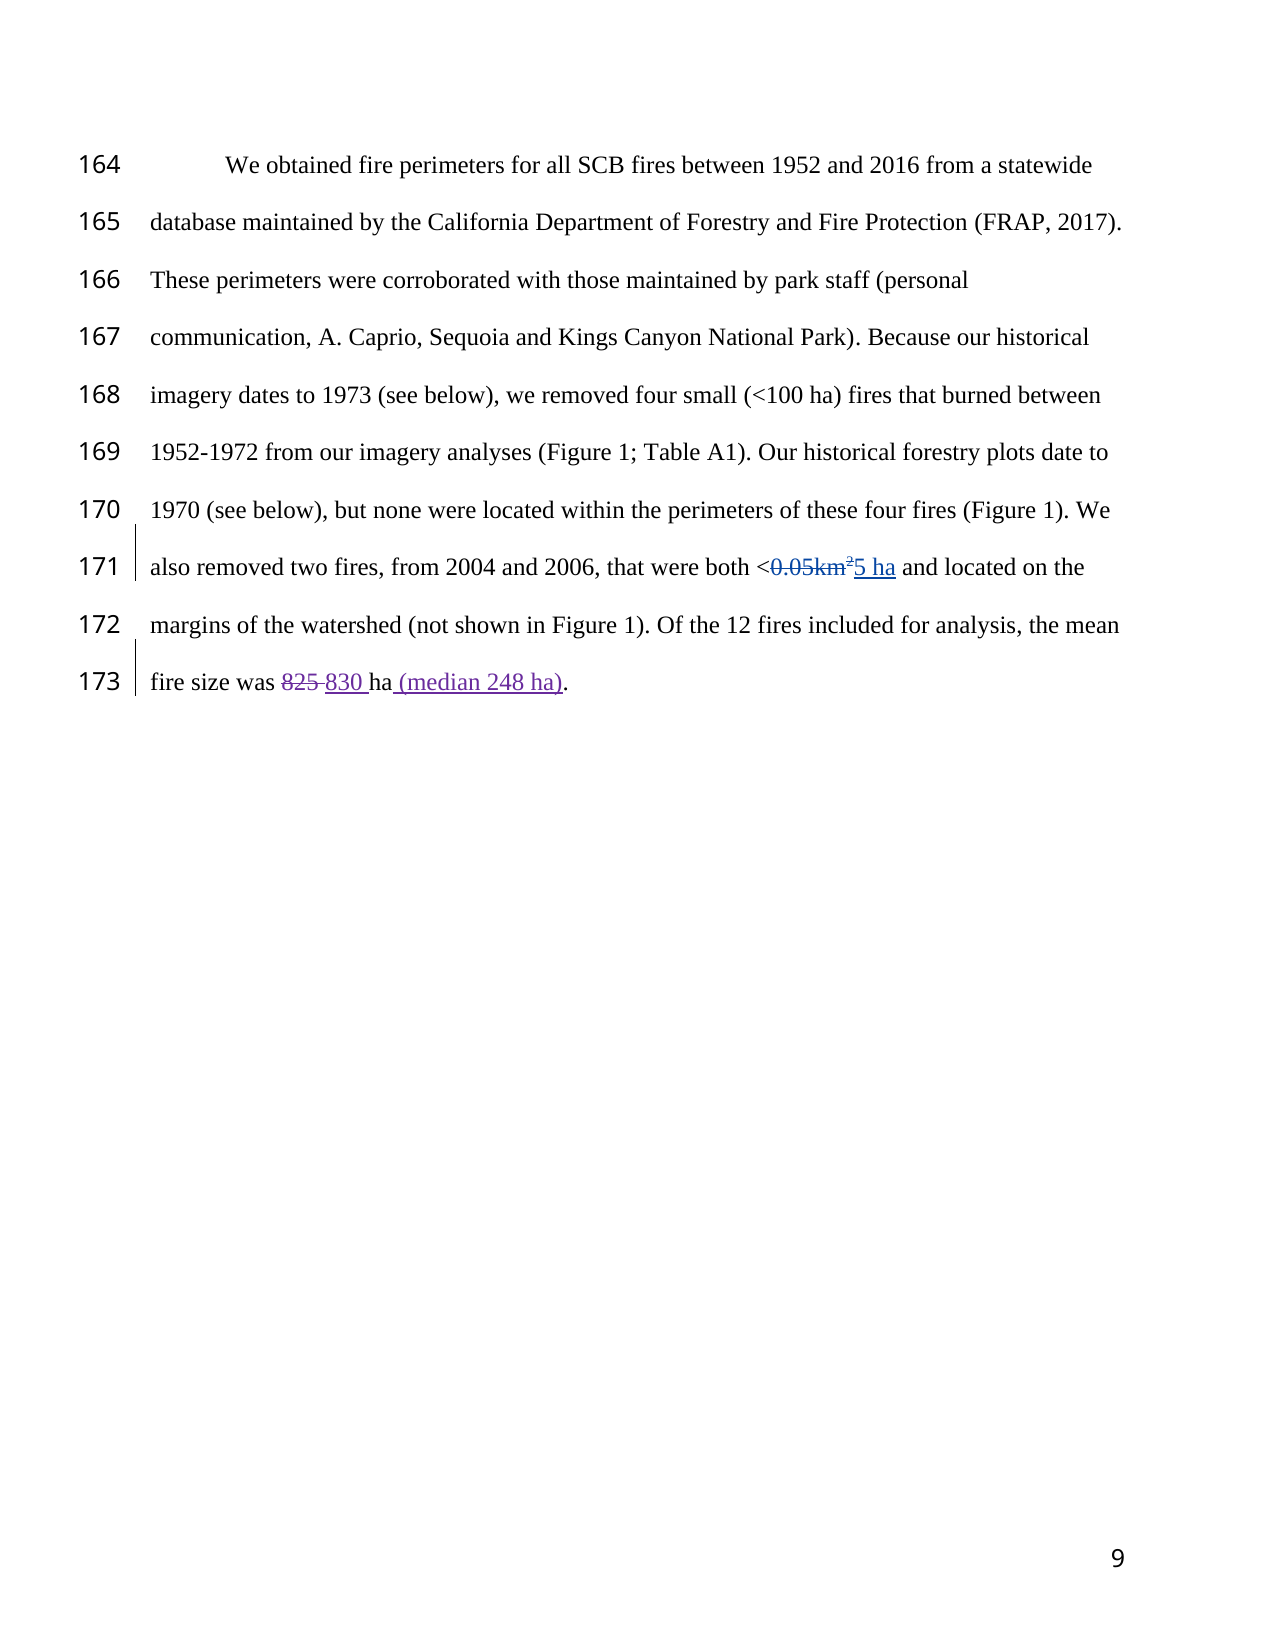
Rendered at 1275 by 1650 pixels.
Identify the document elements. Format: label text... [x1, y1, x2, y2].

text We obtained fire perimeters for all SCB fires between 1952 and 2016 from a statewide database maintained by the California Department of Forestry and Fire Protection (FRAP, 2017). These perimeters were corroborated with those maintained by park staff (personal communication, A. Caprio, Sequoia and Kings Canyon National Park). Because our historical imagery dates to 1973 (see below), we removed four small (<100 ha) fires that burned between 1952-1972 from our imagery analyses (Figure 1; Table A1). Our historical forestry plots date to 1970 (see below), but none were located within the perimeters of these four fires (Figure 1). We also removed two fires, from 2004 and 2006, that were both < and located on the margins of the watershed (not shown in Figure 1). Of the 12 fires included for analysis, the mean fire size was ha. [150, 150, 1125, 696]
